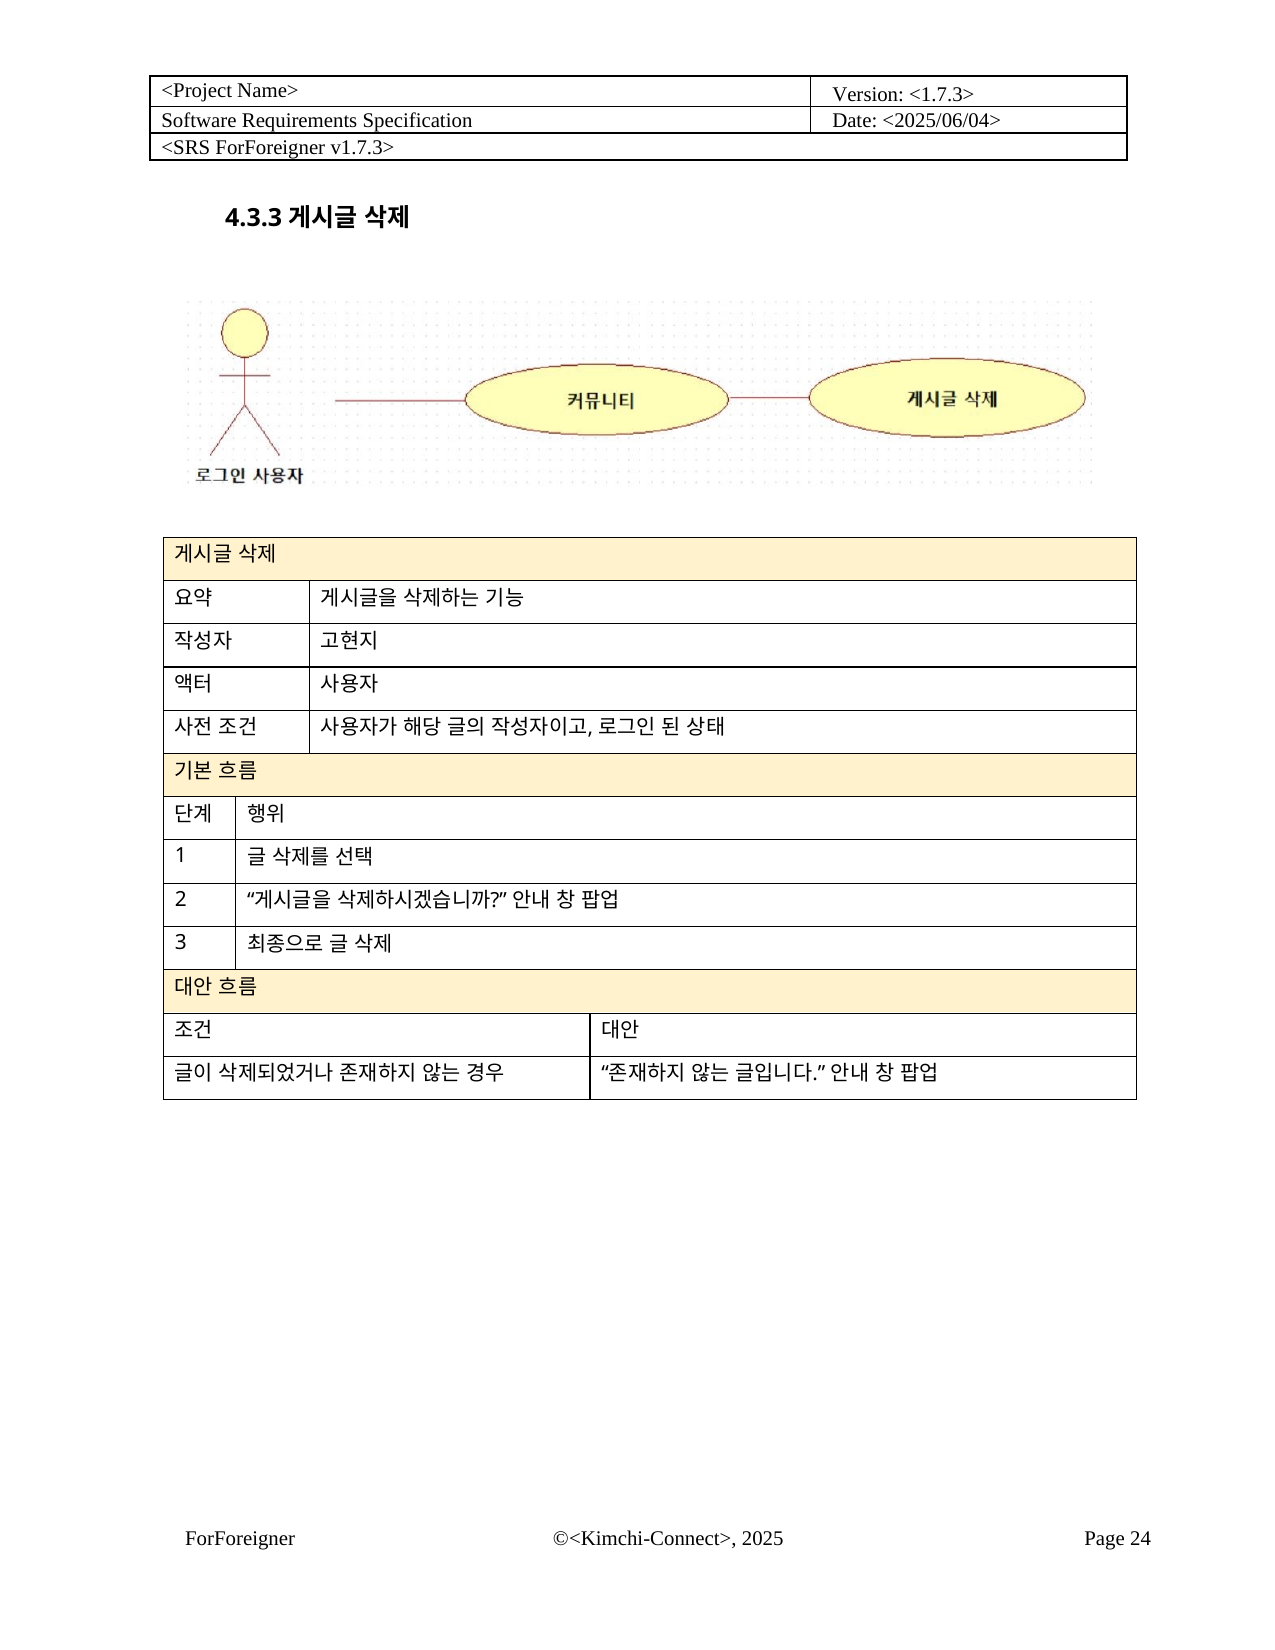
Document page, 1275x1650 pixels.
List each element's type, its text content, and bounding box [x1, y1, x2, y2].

table_cell 3 [164, 927, 235, 969]
table_cell 작성자 [164, 624, 309, 666]
table_cell 대안 [591, 1014, 1136, 1056]
table_cell “존재하지 않는 글입니다.” 안내 창 팝업 [591, 1057, 1136, 1099]
table_cell 최종으로 글 삭제 [236, 927, 1136, 969]
table_cell “게시글을 삭제하시겠습니까?” 안내 창 팝업 [236, 884, 1136, 926]
table_cell 액터 [164, 668, 309, 709]
table_cell 1 [164, 840, 235, 883]
table_cell 대안 흐름 [164, 970, 1136, 1012]
table_cell 사전 조건 [164, 711, 309, 753]
table_cell 단계 [164, 797, 235, 839]
table_header 게시글 삭제 [164, 538, 1136, 580]
table_cell 사용자 [310, 668, 1136, 709]
subtitle 4.3.3 게시글 삭제 [150, 198, 1125, 234]
table_cell 조건 [164, 1014, 589, 1056]
table_cell 글 삭제를 선택 [236, 840, 1136, 883]
table_cell 행위 [236, 797, 1136, 839]
table_cell 고현지 [310, 624, 1136, 666]
table_cell 사용자가 해당 글의 작성자이고, 로그인 된 상태 [310, 711, 1136, 753]
table_cell 2 [164, 884, 235, 926]
table_cell 기본 흐름 [164, 754, 1136, 796]
table_cell 요약 [164, 581, 309, 623]
table_cell 게시글을 삭제하는 기능 [310, 581, 1136, 623]
table_cell 글이 삭제되었거나 존재하지 않는 경우 [164, 1057, 589, 1099]
picture [182, 301, 1093, 489]
